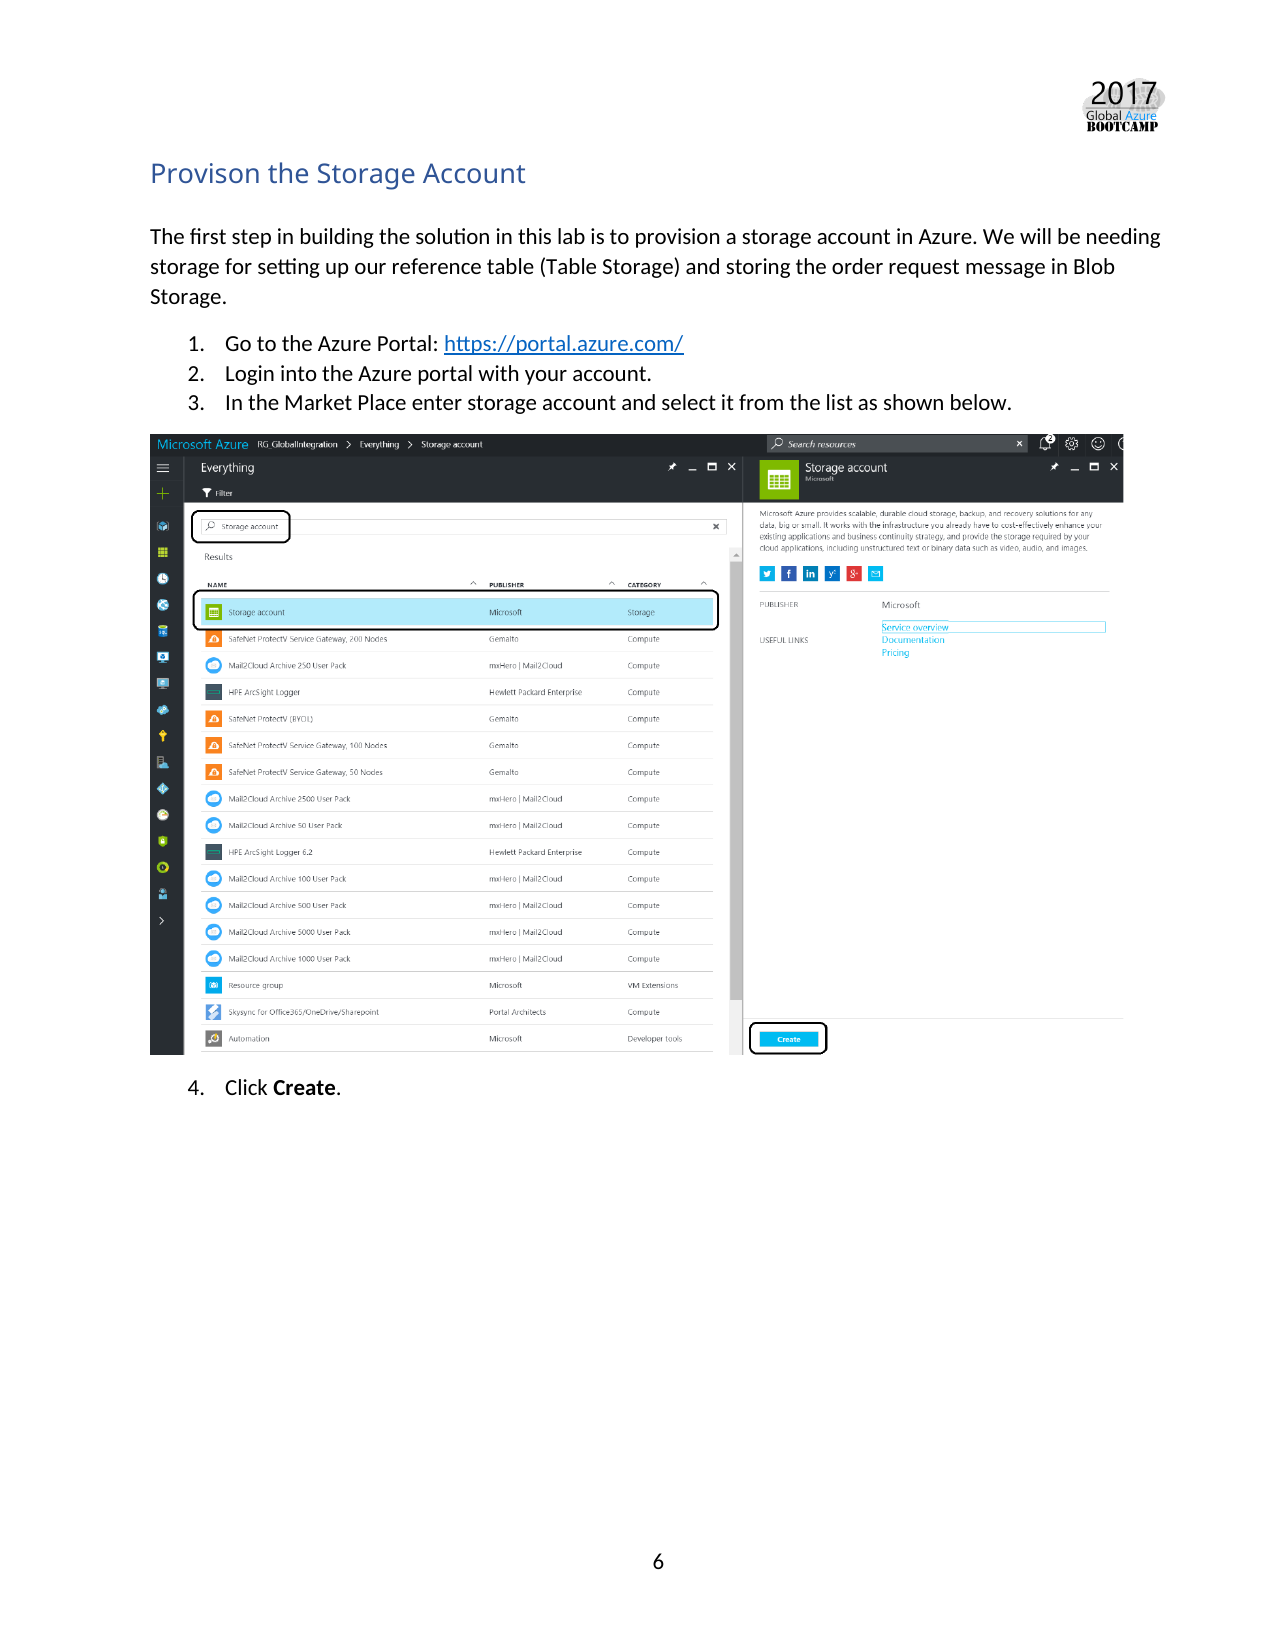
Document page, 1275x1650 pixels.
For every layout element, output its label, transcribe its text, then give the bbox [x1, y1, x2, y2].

list Go to the Azure Portal: https://portal.azure.com/ [187, 329, 1167, 357]
picture [1080, 75, 1167, 134]
list Login into the Azure portal with your account. [187, 359, 1167, 387]
list In the Market Place enter storage account and select it from the list as shown below. [187, 388, 1167, 416]
text The first step in building the solution in this lab is to provision a storage account in Azure. We will be needing storage for setting up our reference table (Table Storage) and storing the order request message in Blob Storage. [150, 222, 1167, 310]
list Click Create. [187, 1073, 1167, 1101]
picture [150, 434, 1124, 1055]
subtitle Provison the Storage Account [150, 154, 1167, 191]
